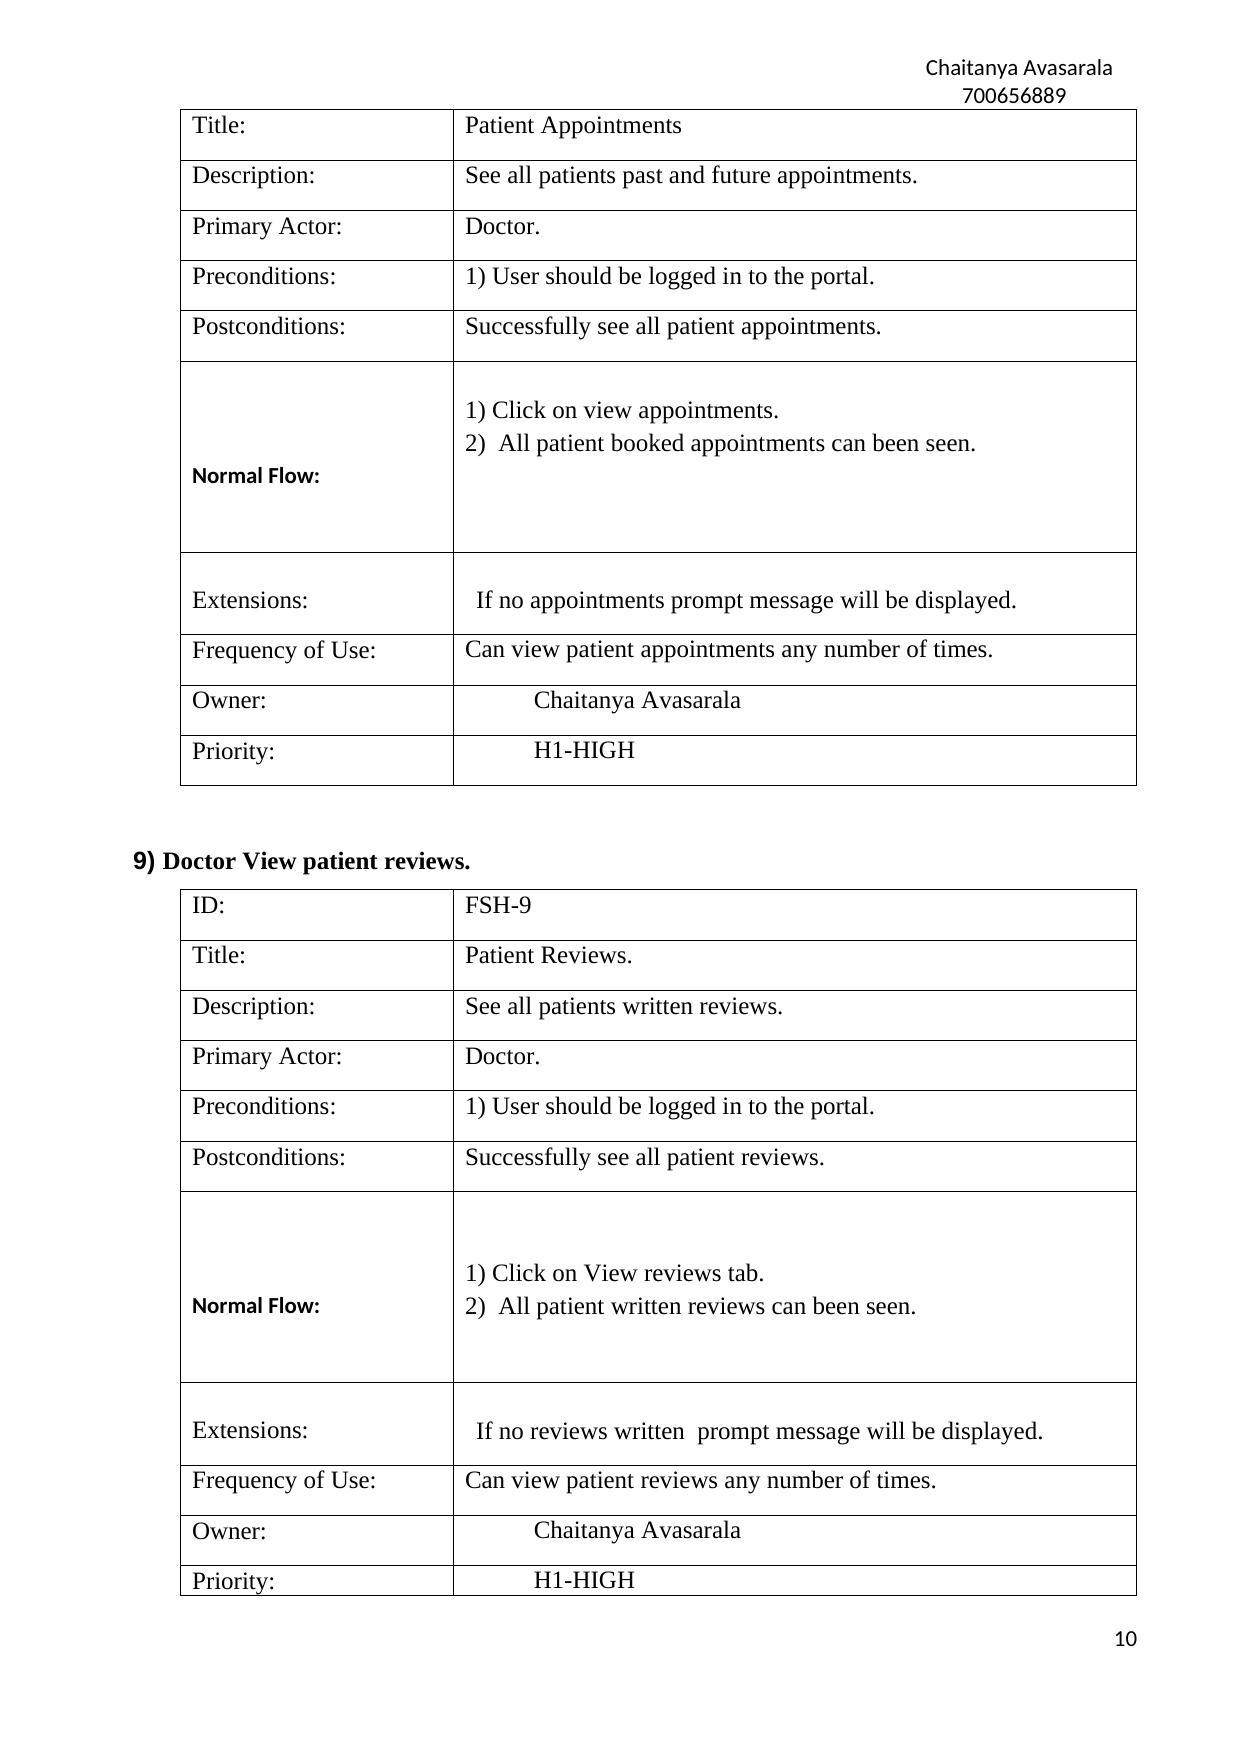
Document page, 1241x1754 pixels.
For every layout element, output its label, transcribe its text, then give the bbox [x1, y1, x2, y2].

table_cell Frequency of Use: [181, 635, 453, 684]
table_cell Doctor. [454, 1041, 1136, 1090]
table_cell Primary Actor: [181, 211, 453, 260]
table_cell 1) Click on View reviews tab. 2) All patient written reviews can been seen. [454, 1192, 1136, 1382]
table_cell Normal Flow: [181, 362, 453, 552]
table_cell Description: [181, 161, 453, 210]
table_cell 1) User should be logged in to the portal. [454, 1091, 1136, 1141]
table_cell Postconditions: [181, 1142, 453, 1191]
table_cell See all patients past and future appointments. [454, 161, 1136, 210]
table_cell H1-HIGH [454, 1566, 1136, 1595]
table_cell Chaitanya Avasarala [454, 686, 1136, 735]
table_cell Title: [181, 941, 453, 990]
table_cell Description: [181, 991, 453, 1040]
table_cell Successfully see all patient reviews. [454, 1142, 1136, 1191]
table_cell Successfully see all patient appointments. [454, 311, 1136, 361]
table_cell Preconditions: [181, 1091, 453, 1141]
table_cell If no appointments prompt message will be displayed. [454, 553, 1136, 634]
table_cell Doctor. [454, 211, 1136, 260]
table_cell See all patients written reviews. [454, 991, 1136, 1040]
table_cell Extensions: [181, 553, 453, 634]
table_cell 1) Click on view appointments. 2) All patient booked appointments can been seen. [454, 362, 1136, 552]
table_cell H1-HIGH [454, 736, 1136, 785]
table_cell Title: [181, 110, 453, 159]
table_cell Can view patient reviews any number of times. [454, 1466, 1136, 1515]
table_cell Priority: [181, 736, 453, 785]
table_cell Patient Appointments [454, 110, 1136, 159]
table_cell Owner: [181, 686, 453, 735]
table_cell Primary Actor: [181, 1041, 453, 1090]
table_cell If no reviews written prompt message will be displayed. [454, 1383, 1136, 1464]
table_cell Priority: [181, 1566, 453, 1595]
table_cell Chaitanya Avasarala [454, 1516, 1136, 1565]
table_cell Owner: [181, 1516, 453, 1565]
table_cell Extensions: [181, 1383, 453, 1464]
table_cell Normal Flow: [181, 1192, 453, 1382]
table_cell Postconditions: [181, 311, 453, 361]
table_header ID: [181, 890, 453, 939]
table_cell Patient Reviews. [454, 941, 1136, 990]
table_cell Frequency of Use: [181, 1466, 453, 1515]
table_header FSH-9 [454, 890, 1136, 939]
list Doctor View patient reviews. [133, 846, 1137, 875]
table_cell Can view patient appointments any number of times. [454, 635, 1136, 684]
table_cell Preconditions: [181, 261, 453, 310]
table_cell 1) User should be logged in to the portal. [454, 261, 1136, 310]
